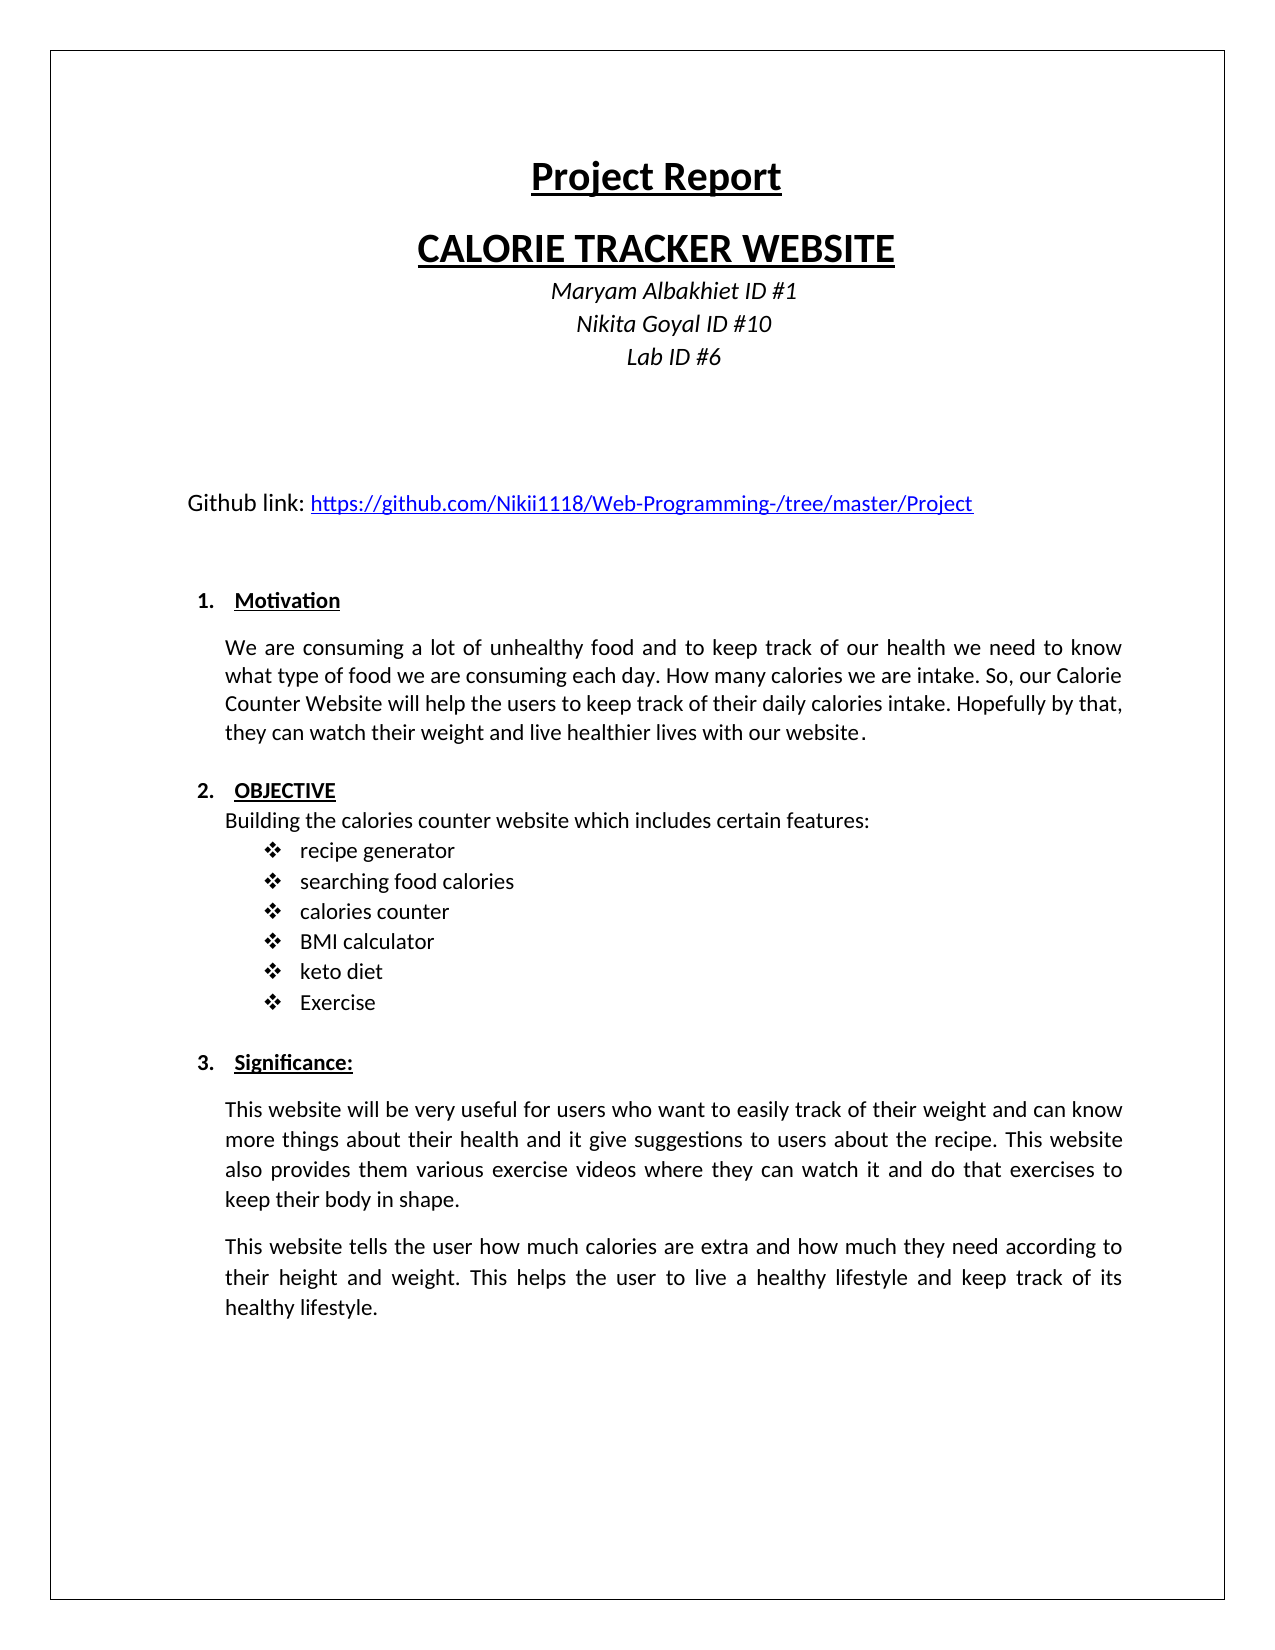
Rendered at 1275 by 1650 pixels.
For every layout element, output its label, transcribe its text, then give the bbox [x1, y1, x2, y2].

list calories counter [262, 897, 1125, 925]
list keto diet [262, 957, 1125, 985]
text CALORIE TRACKER WEBSITE Maryam Albakhiet ID #1 Nikita Goyal ID #10 Lab ID #6 [187, 222, 1125, 371]
list Building the calories counter website which includes certain features: [225, 806, 1125, 834]
text This website tells the user how much calories are extra and how much they need according to their height and weight. This helps the user to live a healthy lifestyle and keep track of its healthy lifestyle. [225, 1232, 1125, 1321]
list OBJECTIVE [197, 776, 1125, 804]
list Exercise [262, 988, 1125, 1016]
list Significance: [197, 1048, 1125, 1076]
text Github link: https://github.com/Nikii1118/Web-Programming-/tree/master/Project [187, 487, 1125, 517]
text Project Report [187, 150, 1125, 201]
list recipe generator [262, 837, 1125, 864]
text This website will be very useful for users who want to easily track of their weight and can know more things about their health and it give suggestions to users about the recipe. This website also provides them various exercise videos where they can watch it and do that exercises to keep their body in shape. [225, 1095, 1125, 1213]
list searching food calories [262, 867, 1125, 895]
list Motivation [197, 586, 1125, 614]
list BMI calculator [262, 927, 1125, 955]
text We are consuming a lot of unhealthy food and to keep track of our health we need to know what type of food we are consuming each day. How many calories we are intake. So, our Calorie Counter Website will help the users to keep track of their daily calories intake. Hopefully by that, they can watch their weight and live healthier lives with our website. [225, 633, 1125, 746]
